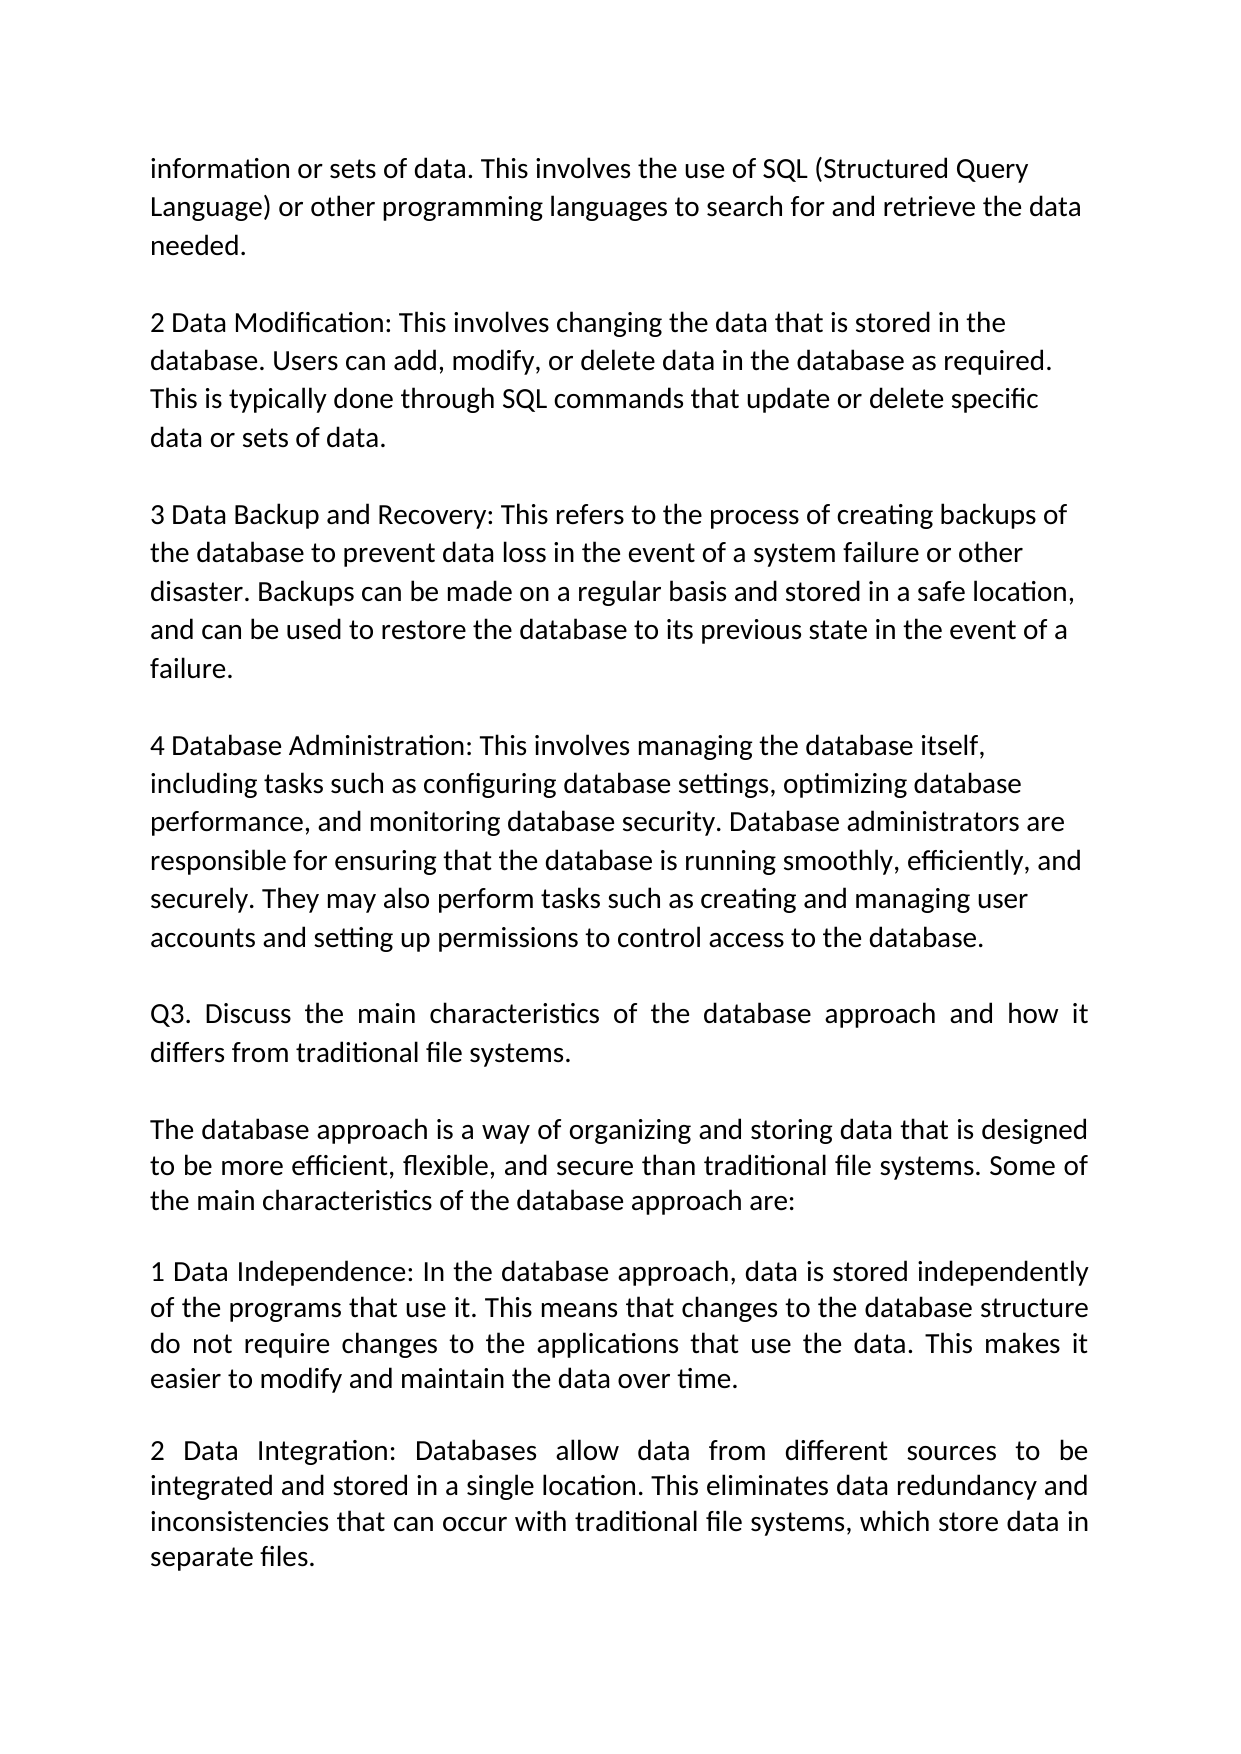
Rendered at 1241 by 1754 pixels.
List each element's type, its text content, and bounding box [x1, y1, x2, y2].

text 3 Data Backup and Recovery: This refers to the process of creating backups of the database to prevent data loss in the event of a system failure or other disaster. Backups can be made on a regular basis and stored in a safe location, and can be used to restore the database to its previous state in the event of a failure. [150, 496, 1090, 685]
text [150, 150, 1090, 262]
text 4 Database Administration: This involves managing the database itself, including tasks such as configuring database settings, optimizing database performance, and monitoring database security. Database administrators are responsible for ensuring that the database is running smoothly, efficiently, and securely. They may also perform tasks such as creating and managing user accounts and setting up permissions to control access to the database. [150, 727, 1090, 954]
text Q3. Discuss the main characteristics of the database approach and how it differs from traditional file systems. [150, 996, 1090, 1070]
text The database approach is a way of organizing and storing data that is designed to be more efficient, flexible, and secure than traditional file systems. Some of the main characteristics of the database approach are: [150, 1111, 1090, 1218]
text 2 Data Integration: Databases allow data from different sources to be integrated and stored in a single location. This eliminates data redundancy and inconsistencies that can occur with traditional file systems, which store data in separate files. [150, 1432, 1090, 1574]
text 1 Data Independence: In the database approach, data is stored independently of the programs that use it. This means that changes to the database structure do not require changes to the applications that use the data. This makes it easier to modify and maintain the data over time. [150, 1253, 1090, 1396]
text 2 Data Modification: This involves changing the data that is stored in the database. Users can add, modify, or delete data in the database as required. This is typically done through SQL commands that update or delete specific data or sets of data. [150, 304, 1090, 455]
